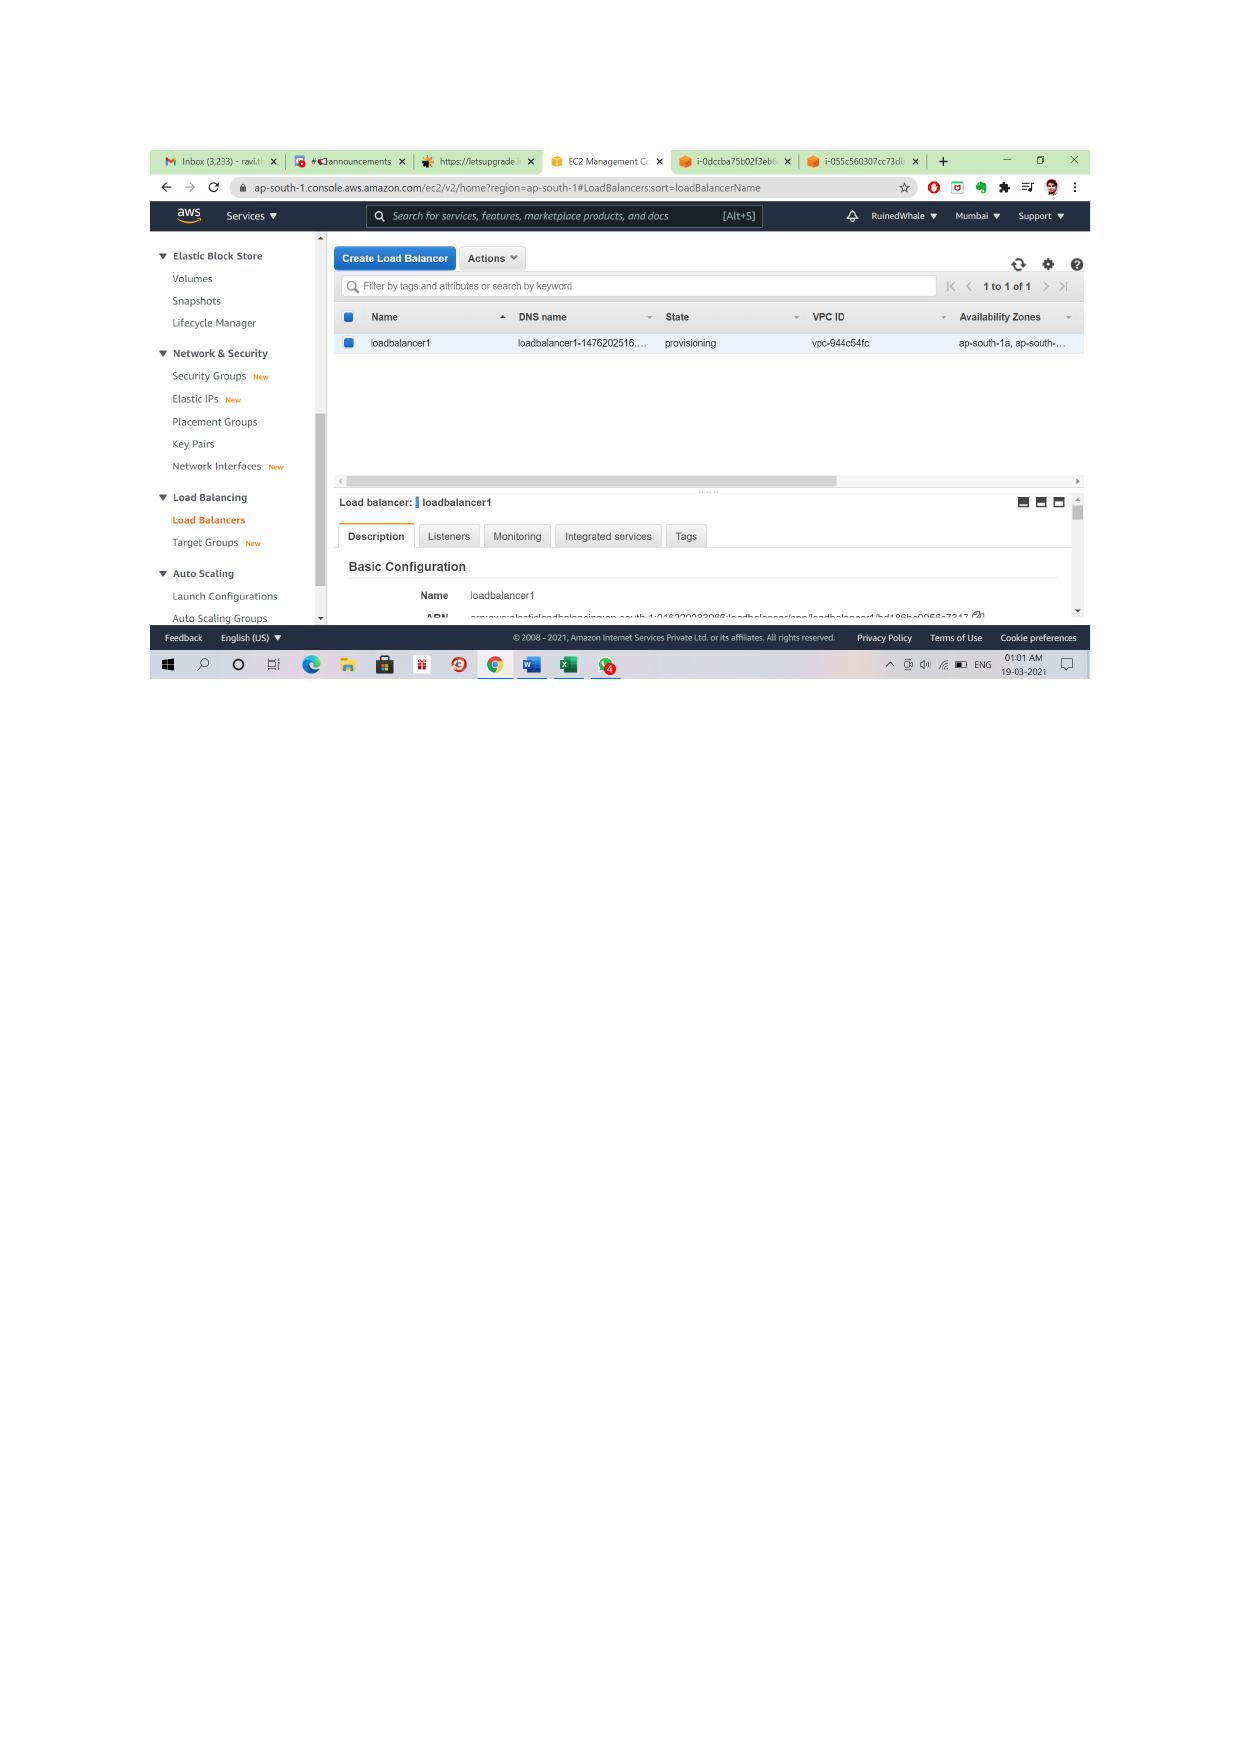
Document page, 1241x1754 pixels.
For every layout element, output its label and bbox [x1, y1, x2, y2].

picture [150, 150, 1091, 679]
